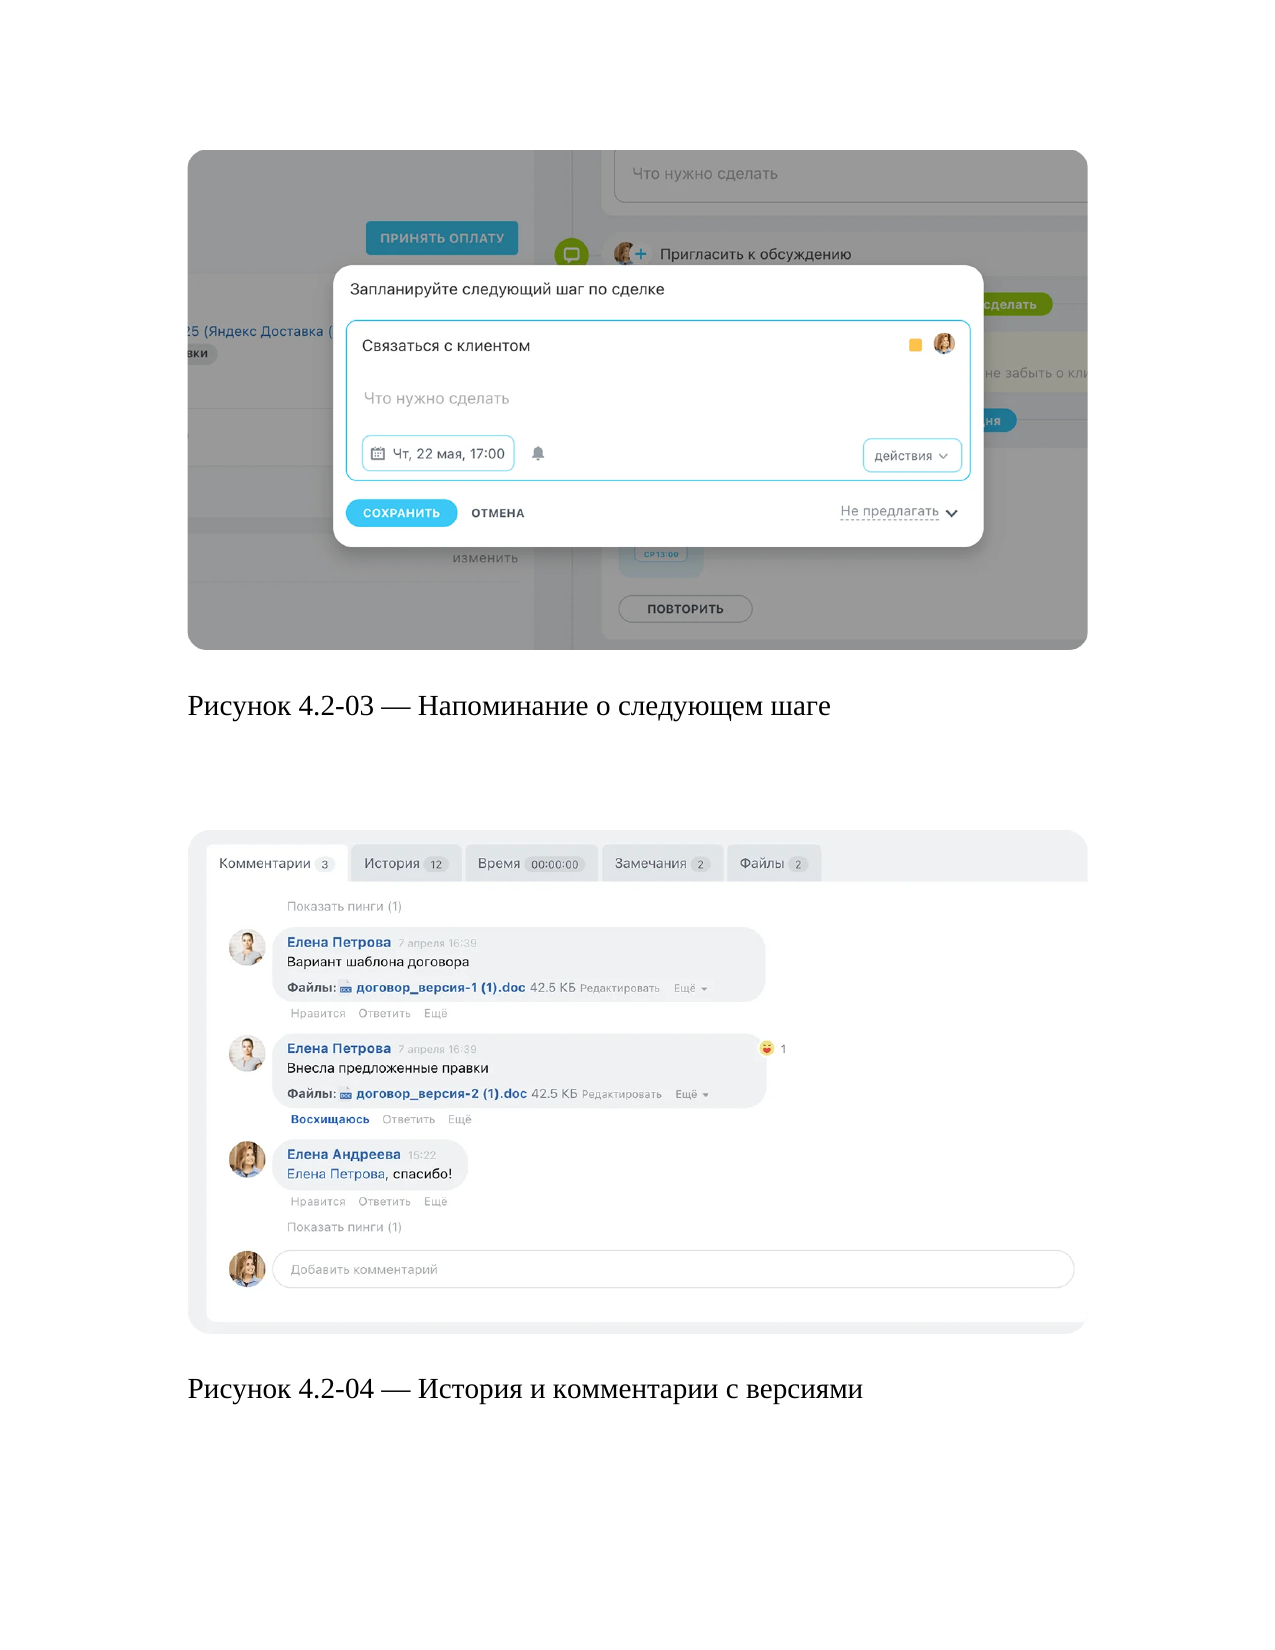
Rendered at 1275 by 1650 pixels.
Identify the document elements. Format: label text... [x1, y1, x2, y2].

picture [187, 830, 1088, 1334]
text Рисунок 4.2‑03 — Напоминание о следующем шаге [187, 688, 1087, 721]
text Рисунок 4.2‑04 — История и комментарии с версиями [187, 1372, 1087, 1405]
picture [187, 150, 1088, 650]
